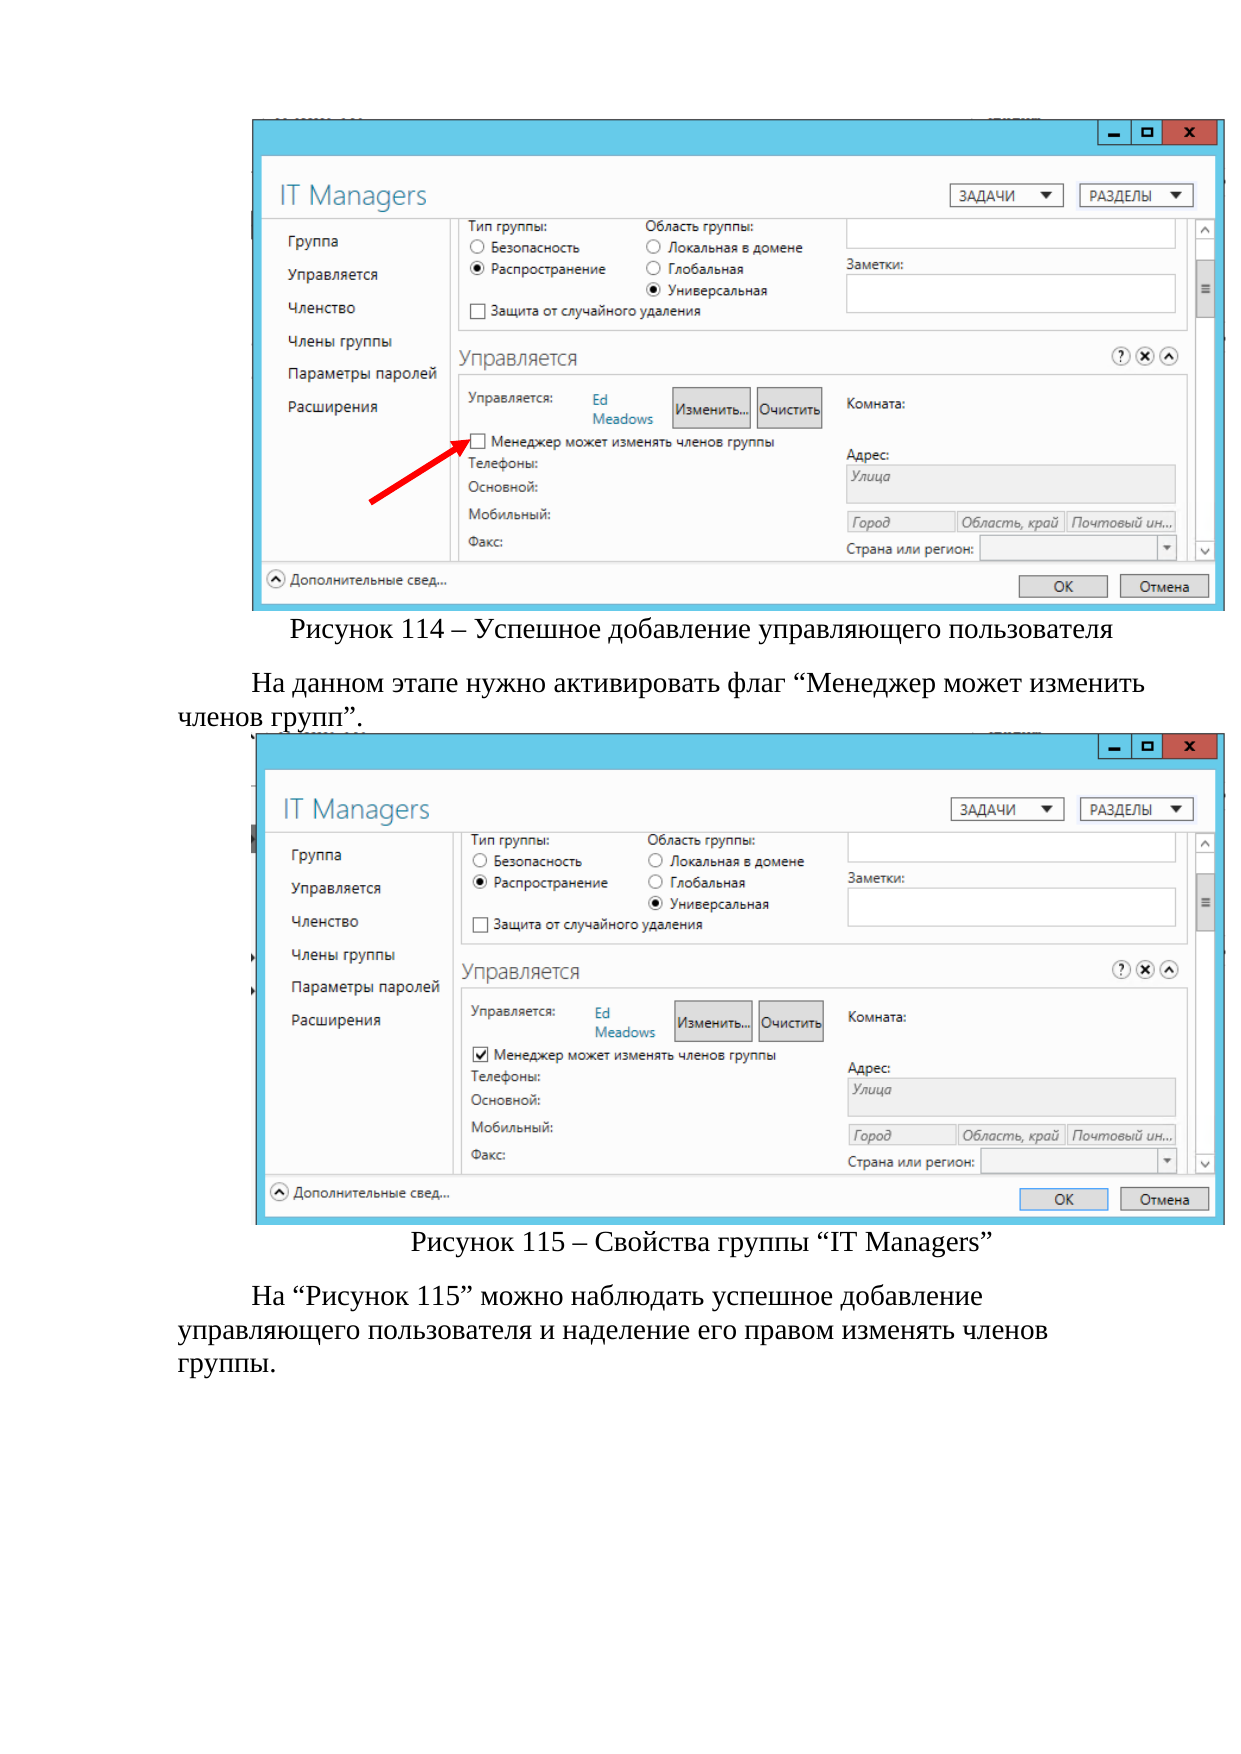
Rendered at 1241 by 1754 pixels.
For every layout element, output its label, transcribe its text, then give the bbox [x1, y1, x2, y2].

text На данном этапе нужно активировать флаг “Менеджер может изменить членов групп”. [177, 665, 1152, 732]
text Рисунок 114 – Успешное добавление управляющего пользователя [177, 611, 1152, 644]
text Рисунок 115 – Свойства группы “IT Managers” [177, 1224, 1152, 1258]
picture [251, 118, 1226, 611]
picture [251, 732, 1226, 1225]
text На “Рисунок 115” можно наблюдать успешное добавление управляющего пользователя и наделение его правом изменять членов группы. [177, 1278, 1152, 1379]
